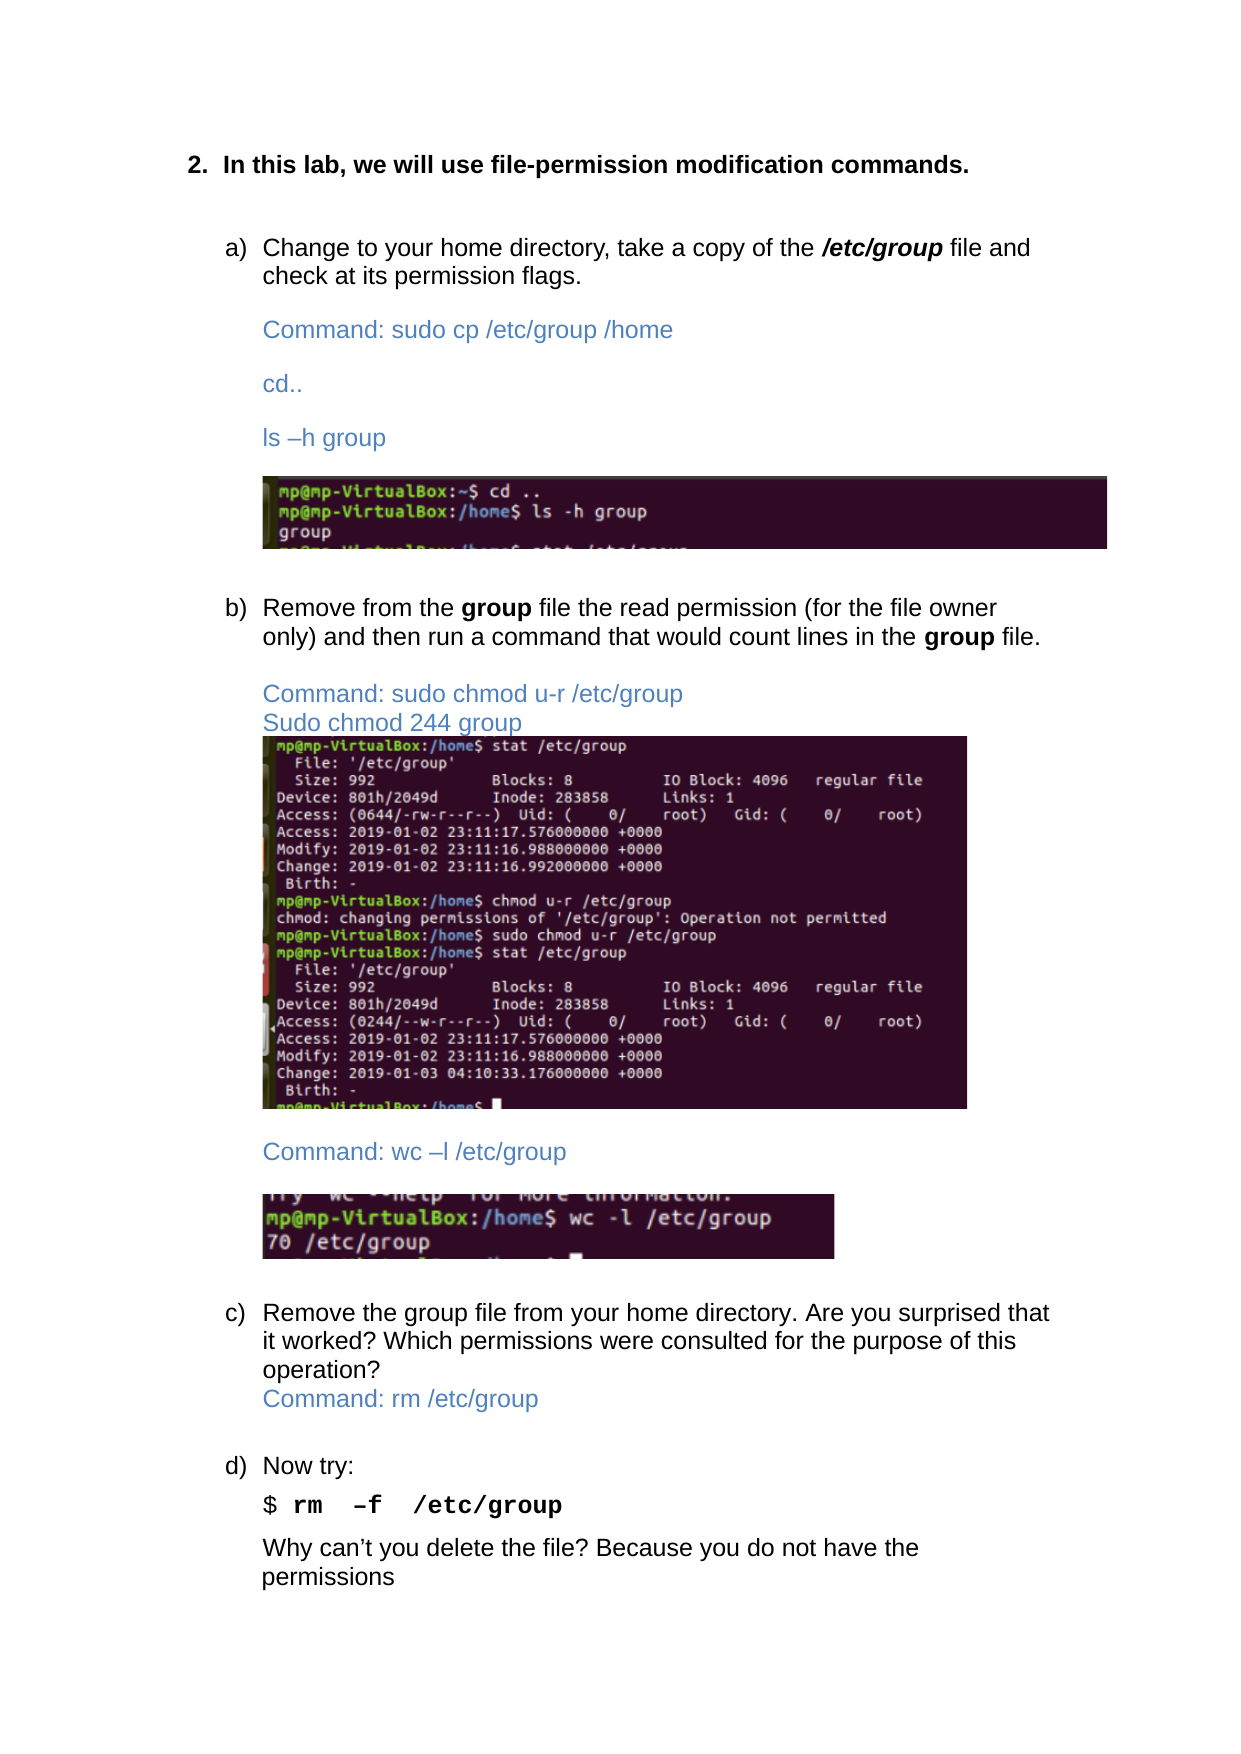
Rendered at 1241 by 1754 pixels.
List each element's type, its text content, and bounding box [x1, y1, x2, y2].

text Command: wc –l /etc/group [262, 1137, 1053, 1166]
picture [262, 1194, 835, 1259]
picture [262, 736, 968, 1109]
list In this lab, we will use file-permission modification commands. [187, 150, 1053, 179]
text Command: rm /etc/group [262, 1384, 1053, 1412]
list Remove the group file from your home directory. Are you surprised that it worked? Which permissions were consulted for the purpose of this operation? [225, 1297, 1053, 1384]
list Command: sudo cp /etc/group /home [262, 315, 1053, 344]
list Now try: [225, 1451, 1053, 1480]
text Sudo chmod 244 group [262, 708, 1053, 737]
picture [262, 476, 1108, 549]
list ls –h group [262, 422, 1053, 451]
text $ rm –f /etc/group [232, 1492, 1053, 1521]
list Change to your home directory, take a copy of the /etc/group file and check at its permission flags. [225, 232, 1053, 290]
list Remove from the group file the read permission (for the file owner only) and then run a command that would count lines in the group file. [225, 593, 1053, 650]
list cd.. [262, 369, 1053, 397]
text Command: sudo chmod u-r /etc/group [262, 679, 1053, 708]
text Why can’t you delete the file? Because you do not have the permissions [261, 1533, 1053, 1591]
